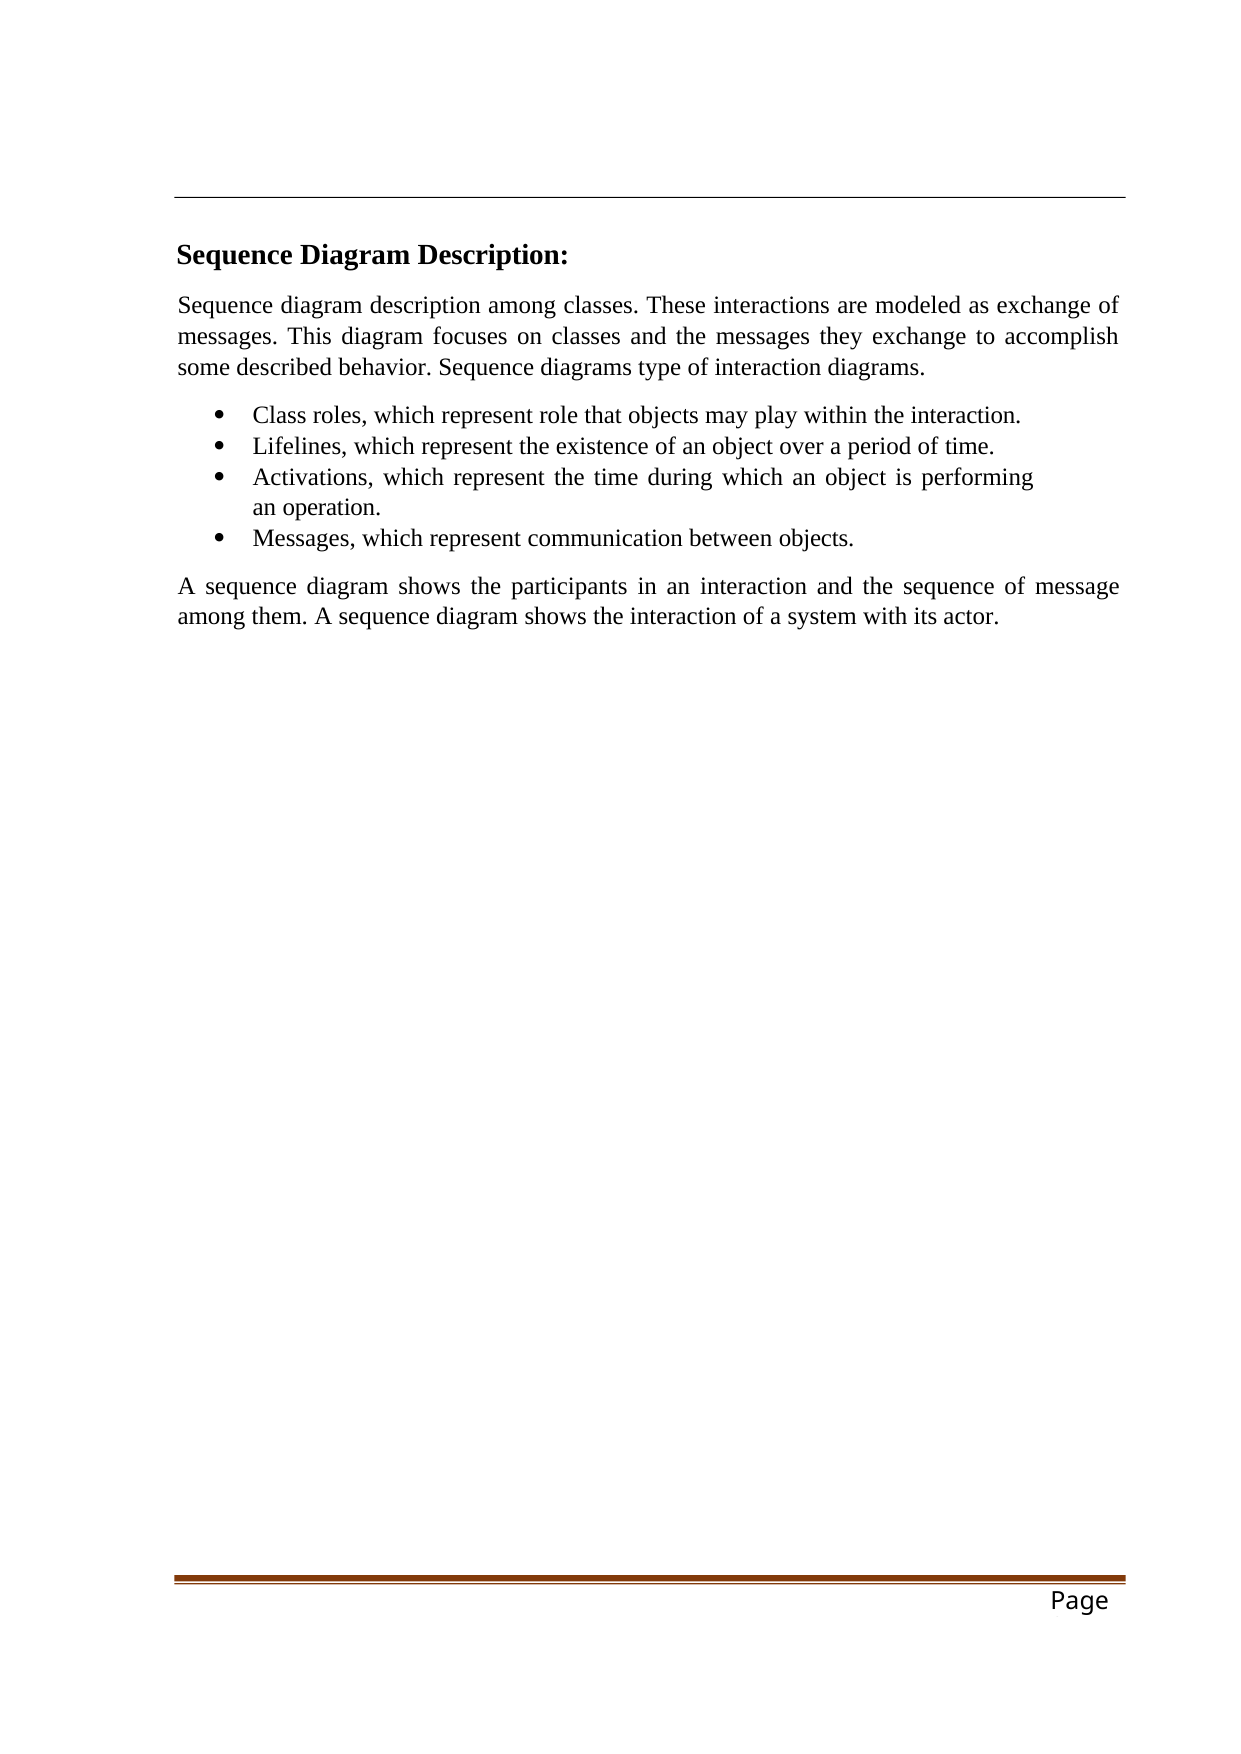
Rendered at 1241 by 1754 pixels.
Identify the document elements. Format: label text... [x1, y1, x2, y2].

list Class roles, which represent role that objects may play within the interaction. [215, 400, 1159, 429]
list Activations, which represent the time during which an object is performing an operation. [215, 462, 1034, 521]
text A sequence diagram shows the participants in an interaction and the sequence of message among them. A sequence diagram shows the interaction of a system with its actor. [177, 571, 1120, 630]
list Messages, which represent communication between objects. [215, 523, 1159, 552]
list Lifelines, which represent the existence of an object over a period of time. [215, 431, 1159, 460]
text Sequence diagram description among classes. These interactions are modeled as exchange of messages. This diagram focuses on classes and the messages they exchange to accomplish some described behavior. Sequence diagrams type of interaction diagrams. [177, 290, 1120, 381]
text Sequence Diagram Description: [110, 237, 1159, 271]
